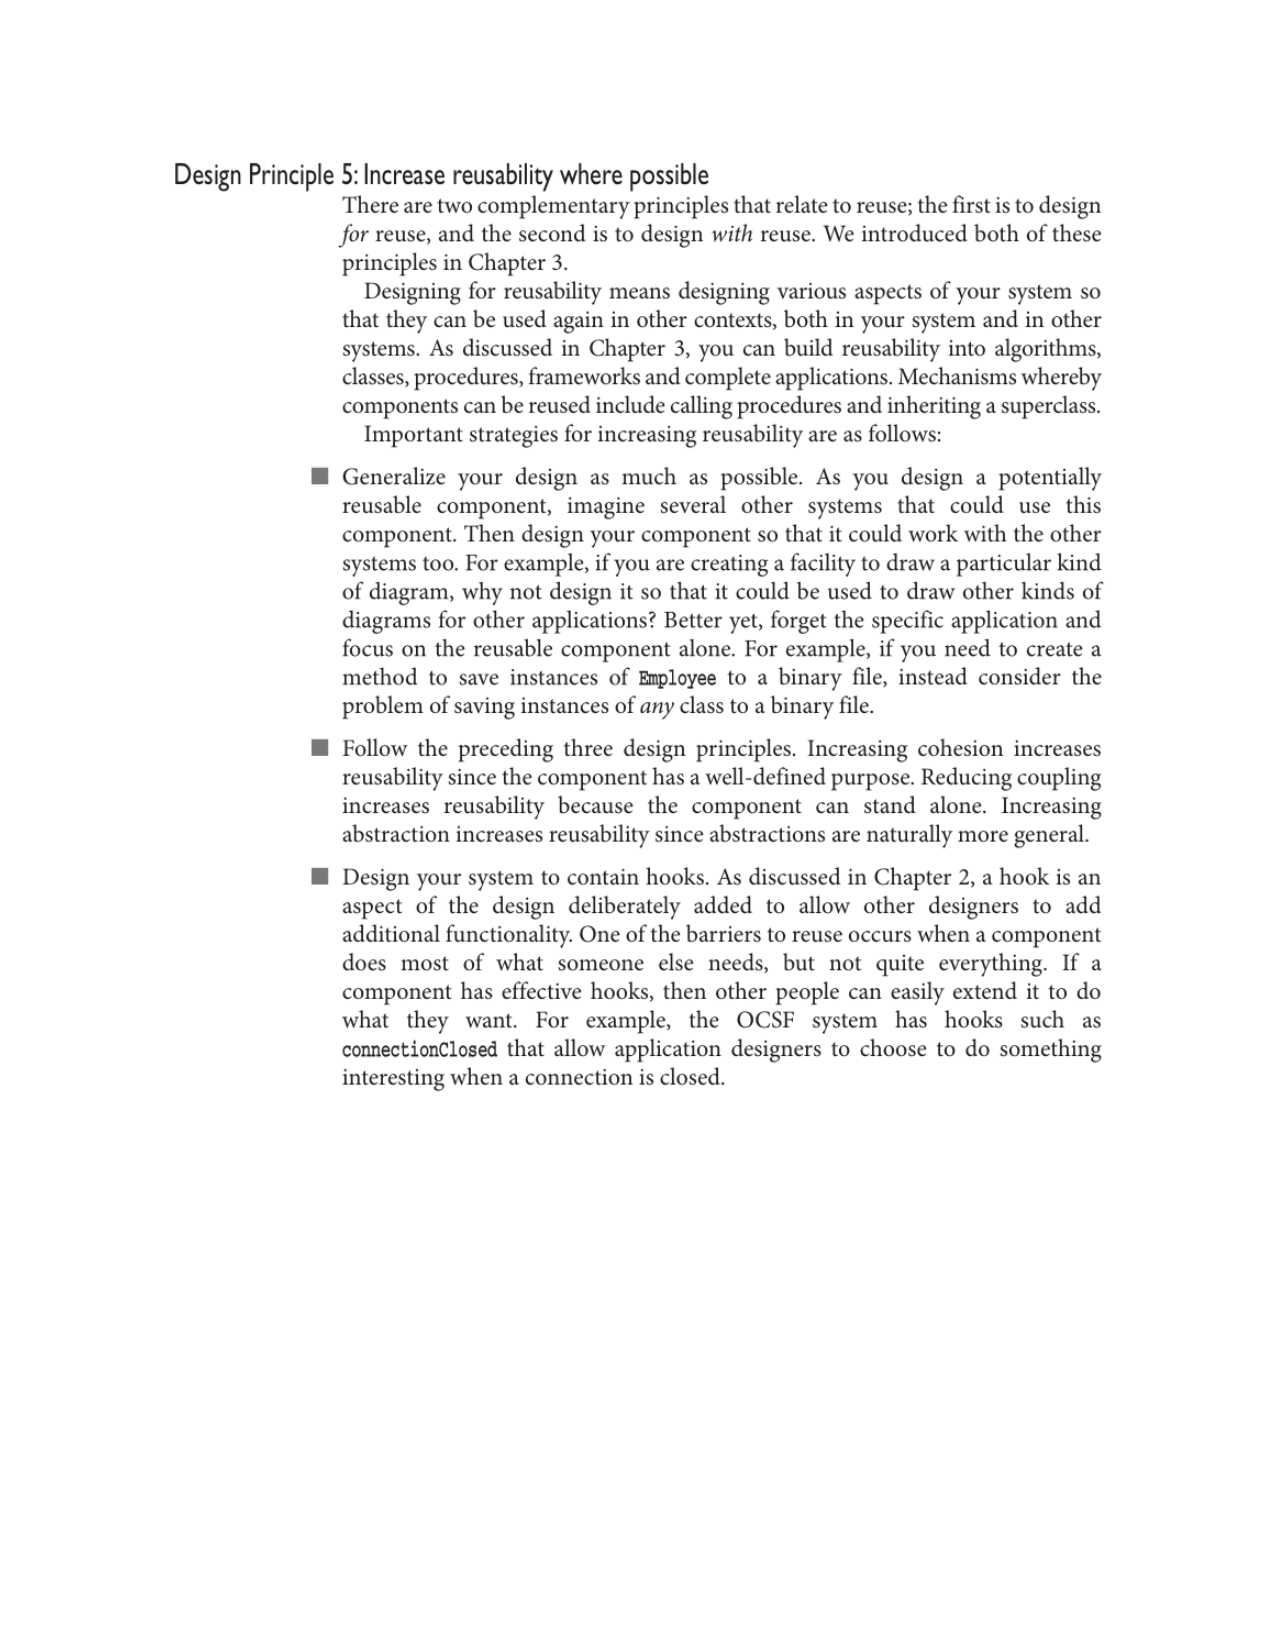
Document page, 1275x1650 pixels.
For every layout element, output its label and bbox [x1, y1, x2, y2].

picture [150, 150, 1125, 1099]
